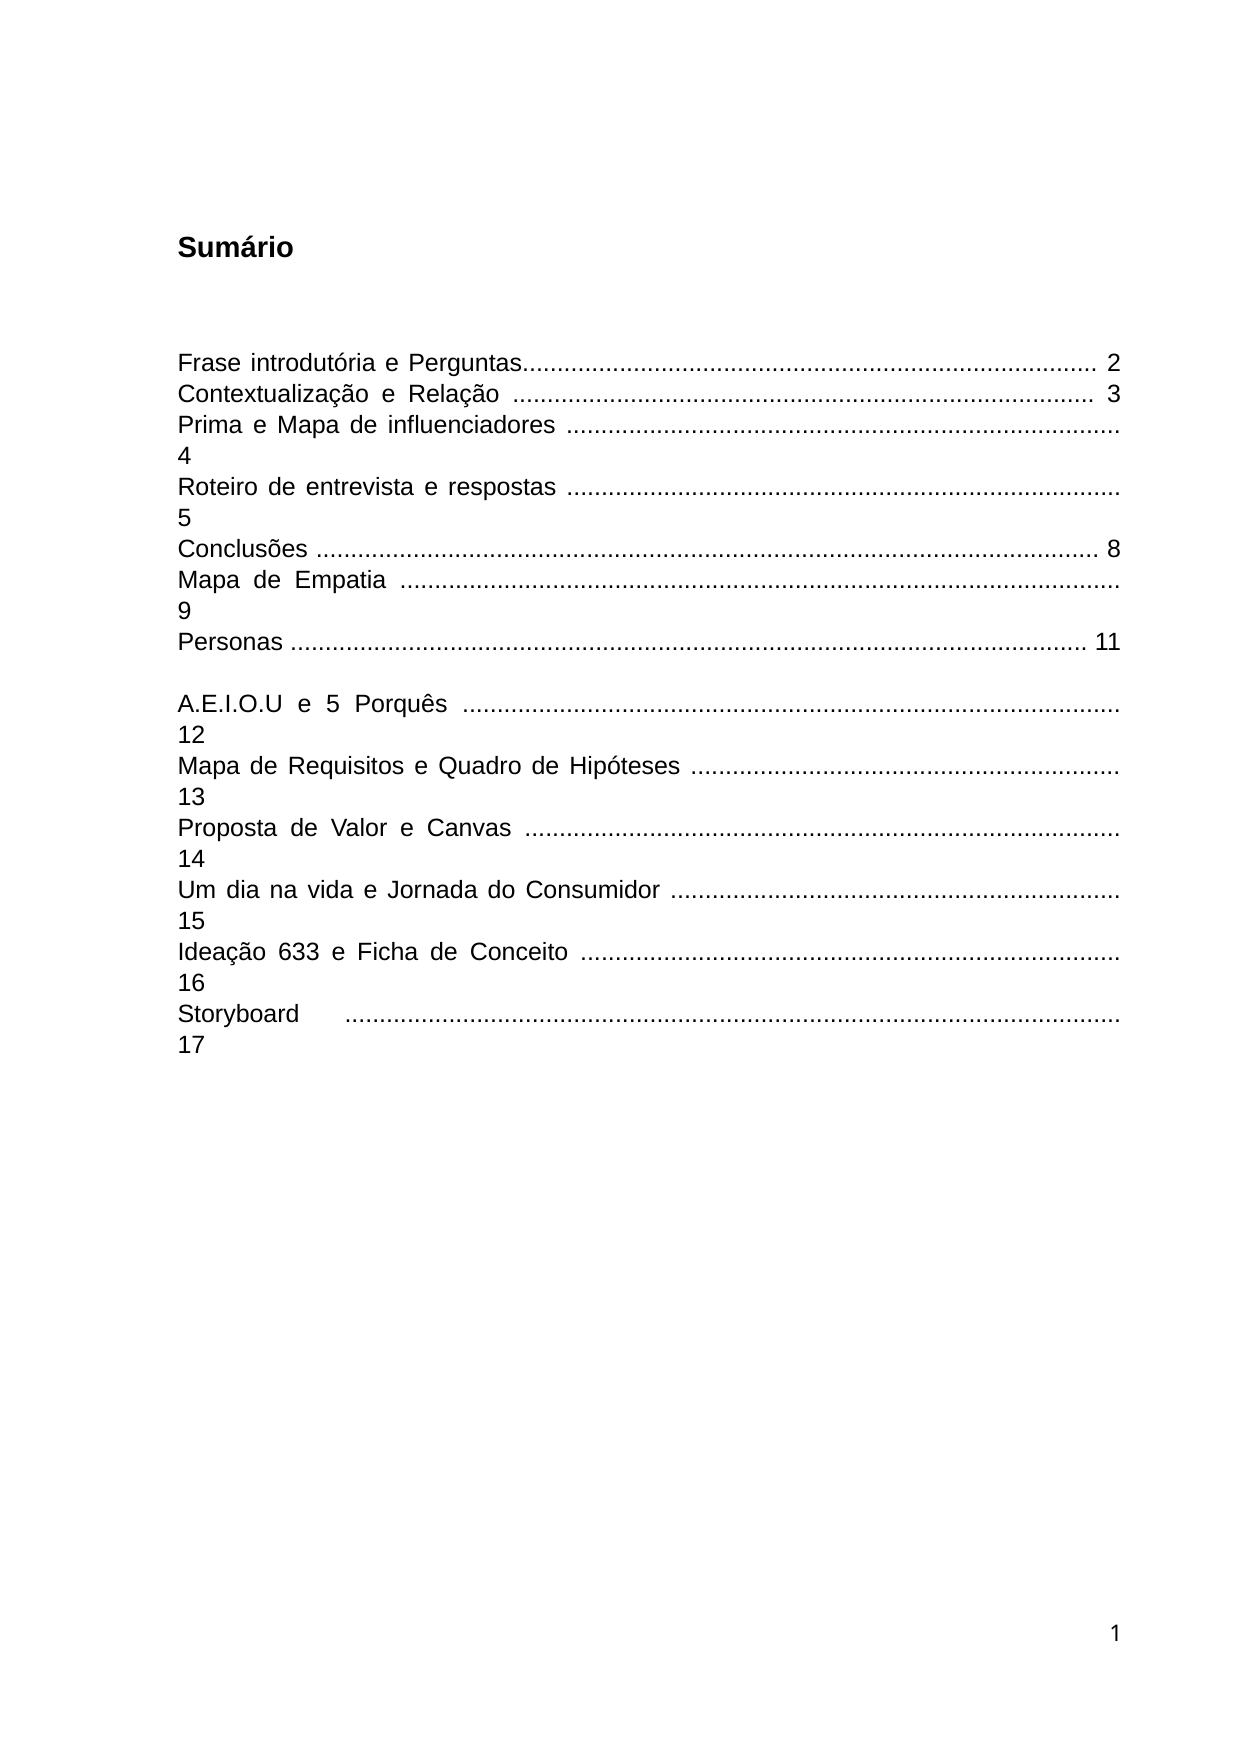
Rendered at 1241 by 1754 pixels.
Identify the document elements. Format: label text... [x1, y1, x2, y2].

text Frase introdutória e Perguntas................................................................................... 2 Contextualização e Relação .................................................................................... 3 Prima e Mapa de influenciadores ................................................................................ 4 Roteiro de entrevista e respostas ................................................................................ 5 Conclusões ................................................................................................................. 8 Mapa de Empatia ........................................................................................................ 9 Personas ................................................................................................................... 11 A.E.I.O.U e 5 Porquês ............................................................................................... 12 Mapa de Requisitos e Quadro de Hipóteses .............................................................. 13 Proposta de Valor e Canvas ...................................................................................... 14 Um dia na vida e Jornada do Consumidor ................................................................. 15 Ideação 633 e Ficha de Conceito .............................................................................. 16 Storyboard ................................................................................................................ 17 [177, 316, 1122, 1059]
text Sumário [177, 230, 1122, 297]
